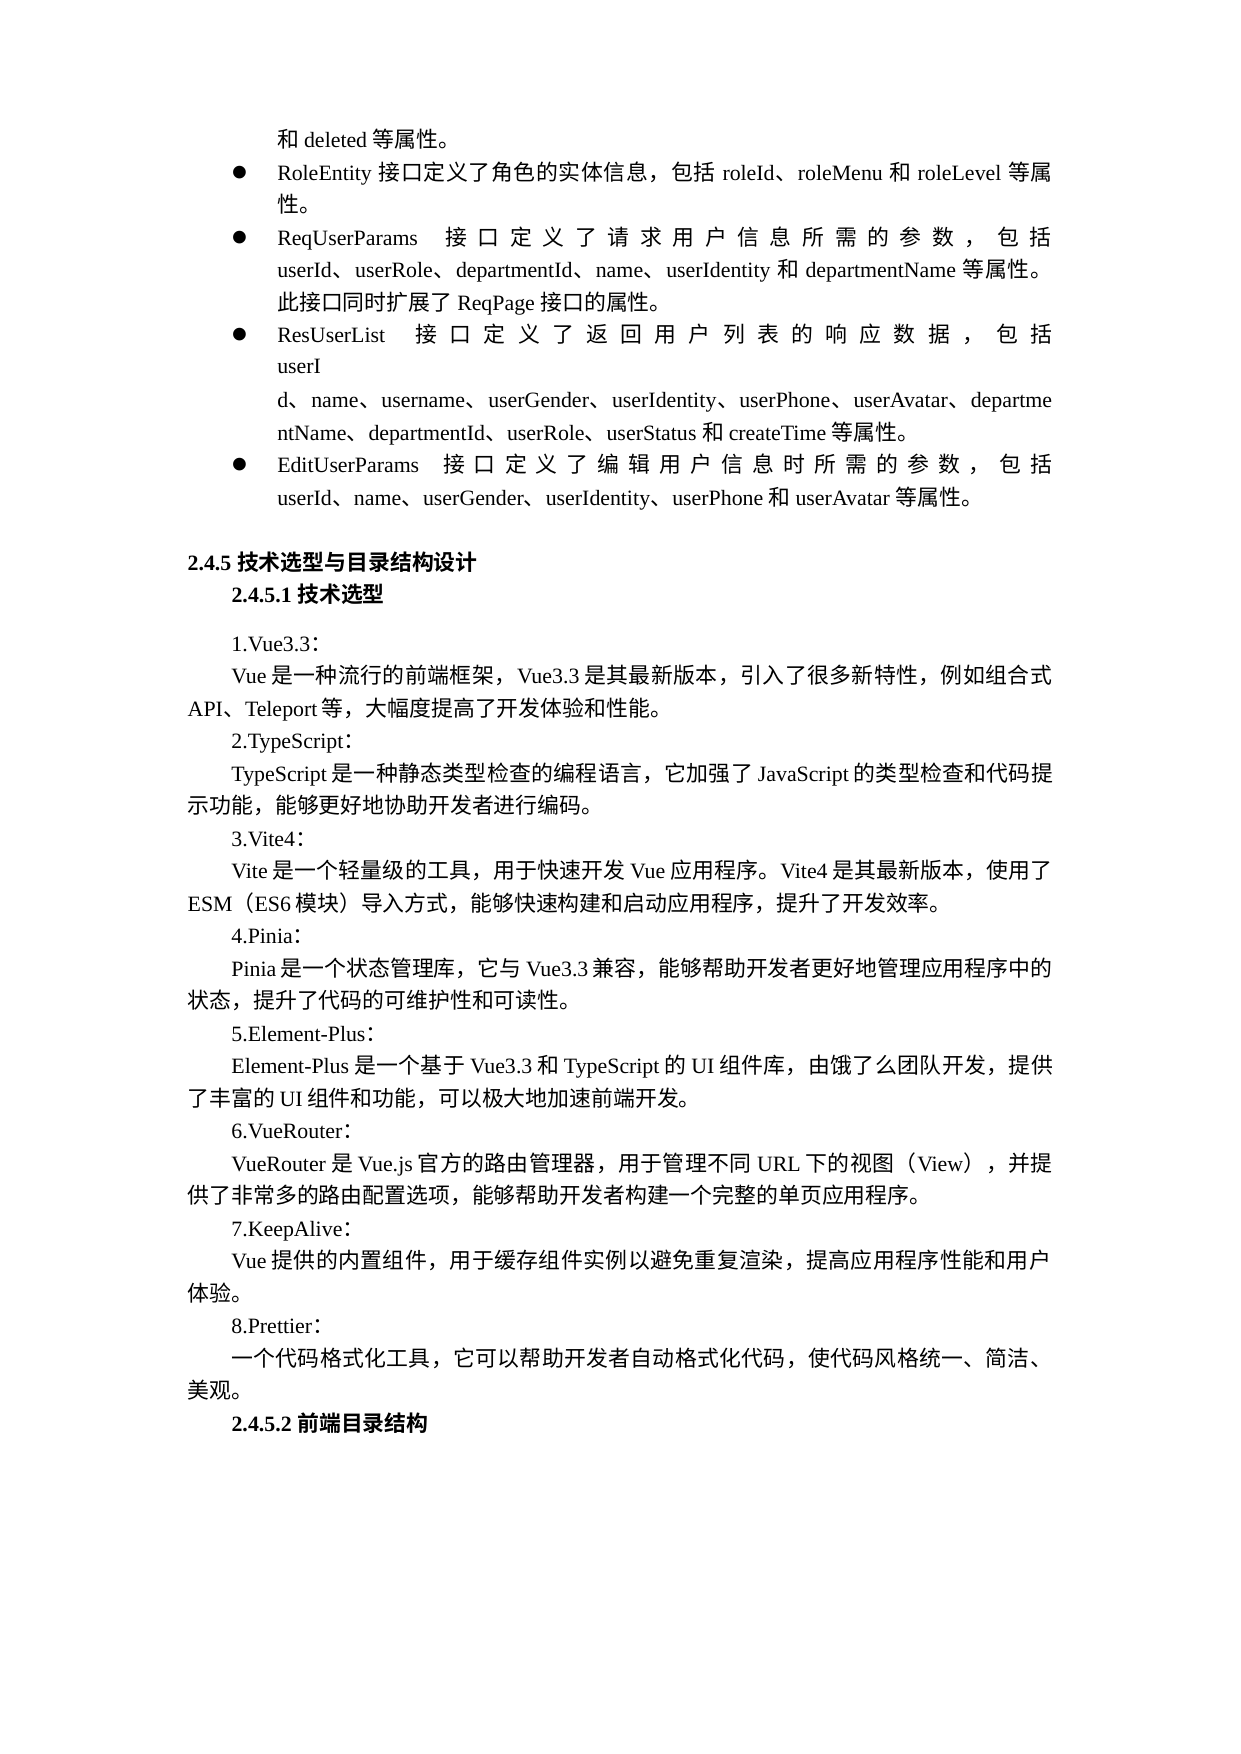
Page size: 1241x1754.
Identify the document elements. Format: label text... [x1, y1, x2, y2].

list ResUserList 接口定义了返回用户列表的响应数据，包括 userId、name、username、userGender、userIdentity、userPhone、userAvatar、departmentName、departmentId、userRole、userStatus 和 createTime 等属性。 [231, 317, 1053, 447]
text Vue是一种流行的前端框架，Vue3.3是其最新版本，引入了很多新特性，例如组合式API、Teleport等，大幅度提高了开发体验和性能。 [187, 658, 1053, 723]
text VueRouter是Vue.js官方的路由管理器，用于管理不同URL下的视图（View），并提供了非常多的路由配置选项，能够帮助开发者构建一个完整的单页应用程序。 [187, 1145, 1053, 1210]
text 8.Prettier： [187, 1308, 1053, 1340]
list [231, 122, 1053, 154]
text 2.4.5.1 技术选型 [187, 577, 1053, 609]
text Vite是一个轻量级的工具，用于快速开发Vue应用程序。Vite4是其最新版本，使用了ESM（ES6模块）导入方式，能够快速构建和启动应用程序，提升了开发效率。 [187, 853, 1053, 918]
text 2.4.5.2 前端目录结构 [187, 1405, 1053, 1438]
text 7.KeepAlive： [187, 1210, 1053, 1243]
text 5.Element-Plus： [187, 1015, 1053, 1048]
list ReqUserParams 接口定义了请求用户信息所需的参数，包括 userId、userRole、departmentId、name、userIdentity 和 departmentName 等属性。此接口同时扩展了 ReqPage 接口的属性。 [231, 219, 1053, 317]
text 6.VueRouter： [187, 1113, 1053, 1145]
text TypeScript是一种静态类型检查的编程语言，它加强了JavaScript的类型检查和代码提示功能，能够更好地协助开发者进行编码。 [187, 755, 1053, 820]
list EditUserParams 接口定义了编辑用户信息时所需的参数，包括 userId、name、userGender、userIdentity、userPhone 和 userAvatar 等属性。 [231, 447, 1053, 512]
text 2.TypeScript： [187, 723, 1053, 755]
text 4.Pinia： [187, 918, 1053, 950]
text Vue提供的内置组件，用于缓存组件实例以避免重复渲染，提高应用程序性能和用户体验。 [187, 1243, 1053, 1308]
text 3.Vite4： [187, 820, 1053, 853]
text 1.Vue3.3： [187, 625, 1053, 658]
text Pinia是一个状态管理库，它与Vue3.3兼容，能够帮助开发者更好地管理应用程序中的状态，提升了代码的可维护性和可读性。 [187, 950, 1053, 1015]
list RoleEntity 接口定义了角色的实体信息，包括 roleId、roleMenu 和 roleLevel 等属性。 [231, 154, 1053, 219]
text 一个代码格式化工具，它可以帮助开发者自动格式化代码，使代码风格统一、简洁、美观。 [187, 1340, 1053, 1405]
text 2.4.5 技术选型与目录结构设计 [187, 544, 1053, 577]
text Element-Plus是一个基于Vue3.3和TypeScript的UI组件库，由饿了么团队开发，提供了丰富的UI组件和功能，可以极大地加速前端开发。 [187, 1048, 1053, 1113]
